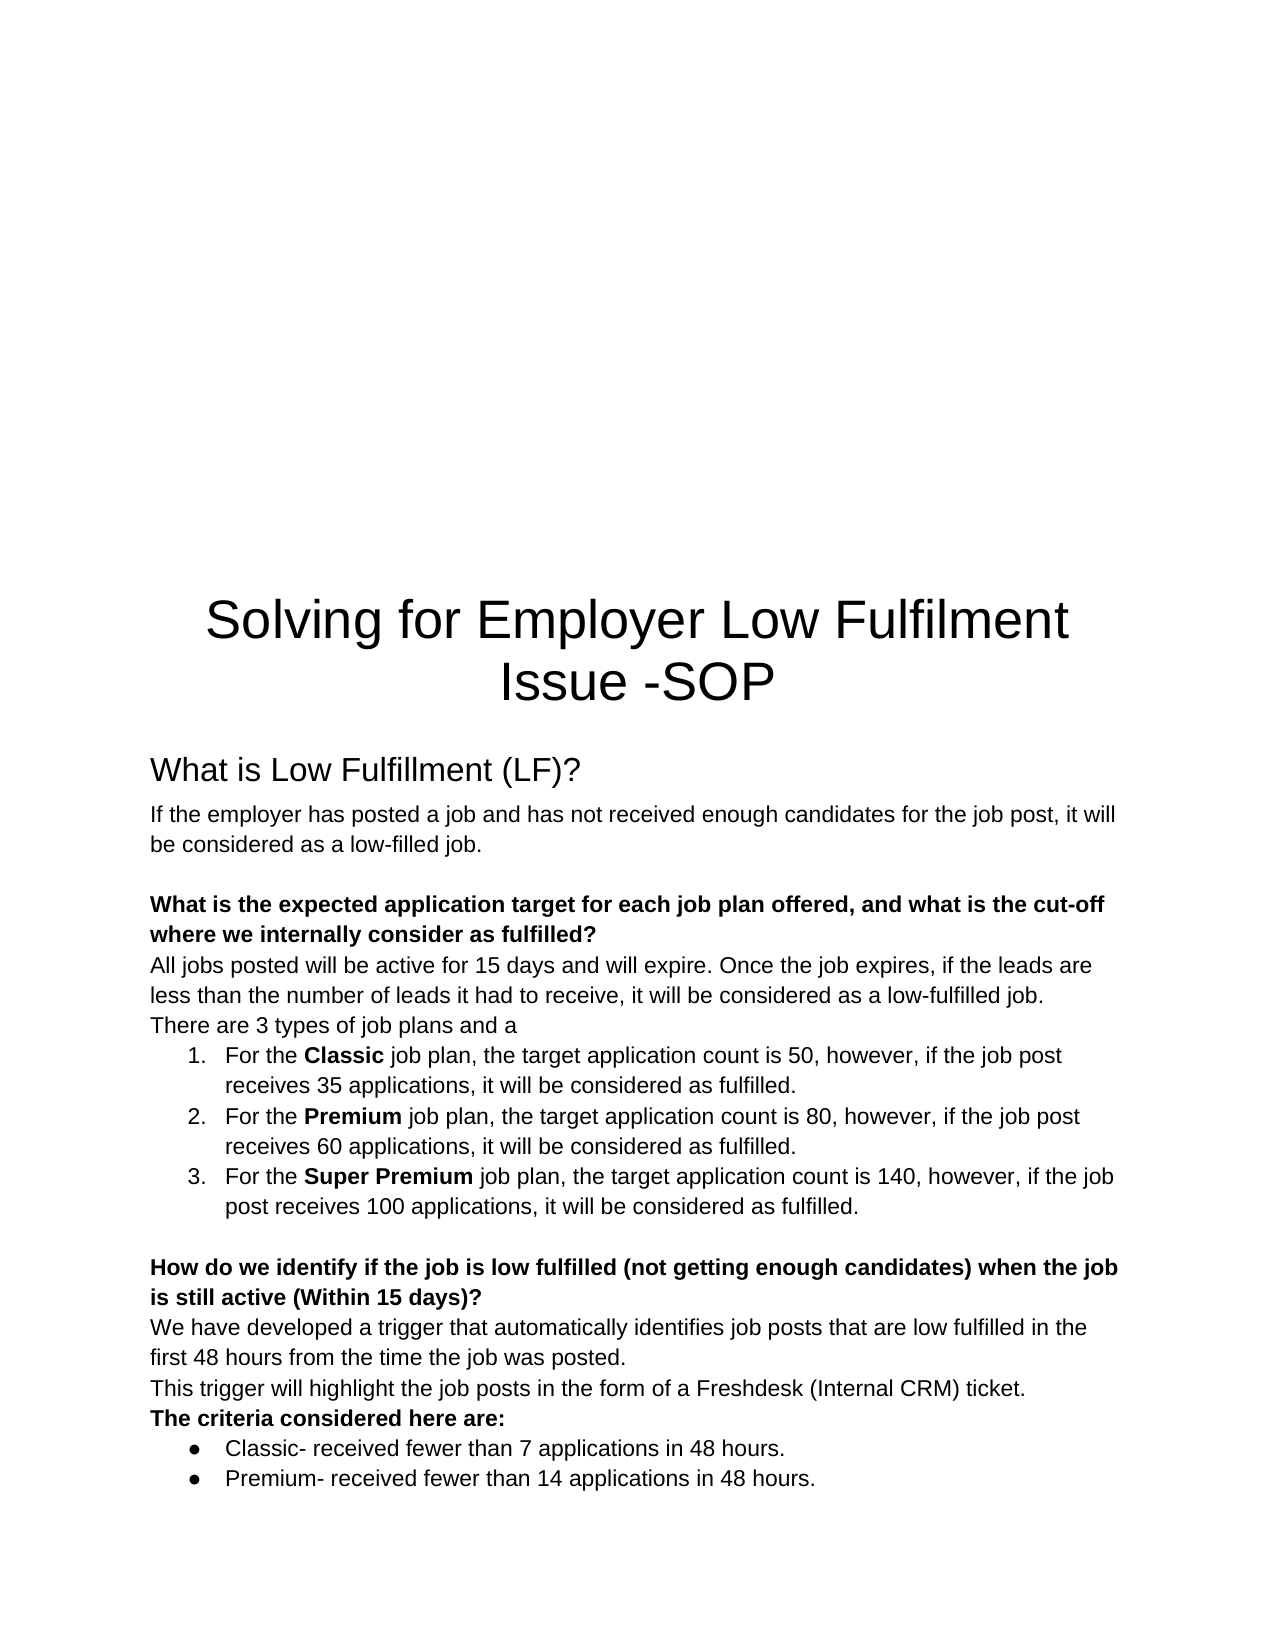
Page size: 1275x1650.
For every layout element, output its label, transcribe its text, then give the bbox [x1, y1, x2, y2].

list Premium- received fewer than 14 applications in 48 hours. [187, 1465, 1125, 1491]
text All jobs posted will be active for 15 days and will expire. Once the job expires, if the leads are less than the number of leads it had to receive, it will be considered as a low-fulfilled job. [150, 952, 1125, 1008]
text The criteria considered here are: [150, 1405, 1125, 1431]
text This trigger will highlight the job posts in the form of a Freshdesk (Internal CRM) ticket. [150, 1374, 1125, 1401]
title Solving for Employer Low Fulfilment Issue -SOP [150, 587, 1125, 712]
list For the Premium job plan, the target application count is 80, however, if the job post receives 60 applications, it will be considered as fulfilled. [187, 1103, 1125, 1159]
list For the Super Premium job plan, the target application count is 140, however, if the job post receives 100 applications, it will be considered as fulfilled. [187, 1163, 1125, 1219]
subtitle What is Low Fulfillment (LF)? [150, 749, 1125, 788]
text How do we identify if the job is low fulfilled (not getting enough candidates) when the job is still active (Within 15 days)? [150, 1254, 1125, 1310]
text There are 3 types of job plans and a [150, 1012, 1125, 1038]
text We have developed a trigger that automatically identifies job posts that are low fulfilled in the first 48 hours from the time the job was posted. [150, 1314, 1125, 1371]
list For the Classic job plan, the target application count is 50, however, if the job post receives 35 applications, it will be considered as fulfilled. [187, 1042, 1125, 1099]
list Classic- received fewer than 7 applications in 48 hours. [187, 1435, 1125, 1461]
text If the employer has posted a job and has not received enough candidates for the job post, it will be considered as a low-filled job. [150, 801, 1125, 857]
text What is the expected application target for each job plan offered, and what is the cut-off where we internally consider as fulfilled? [150, 891, 1125, 948]
